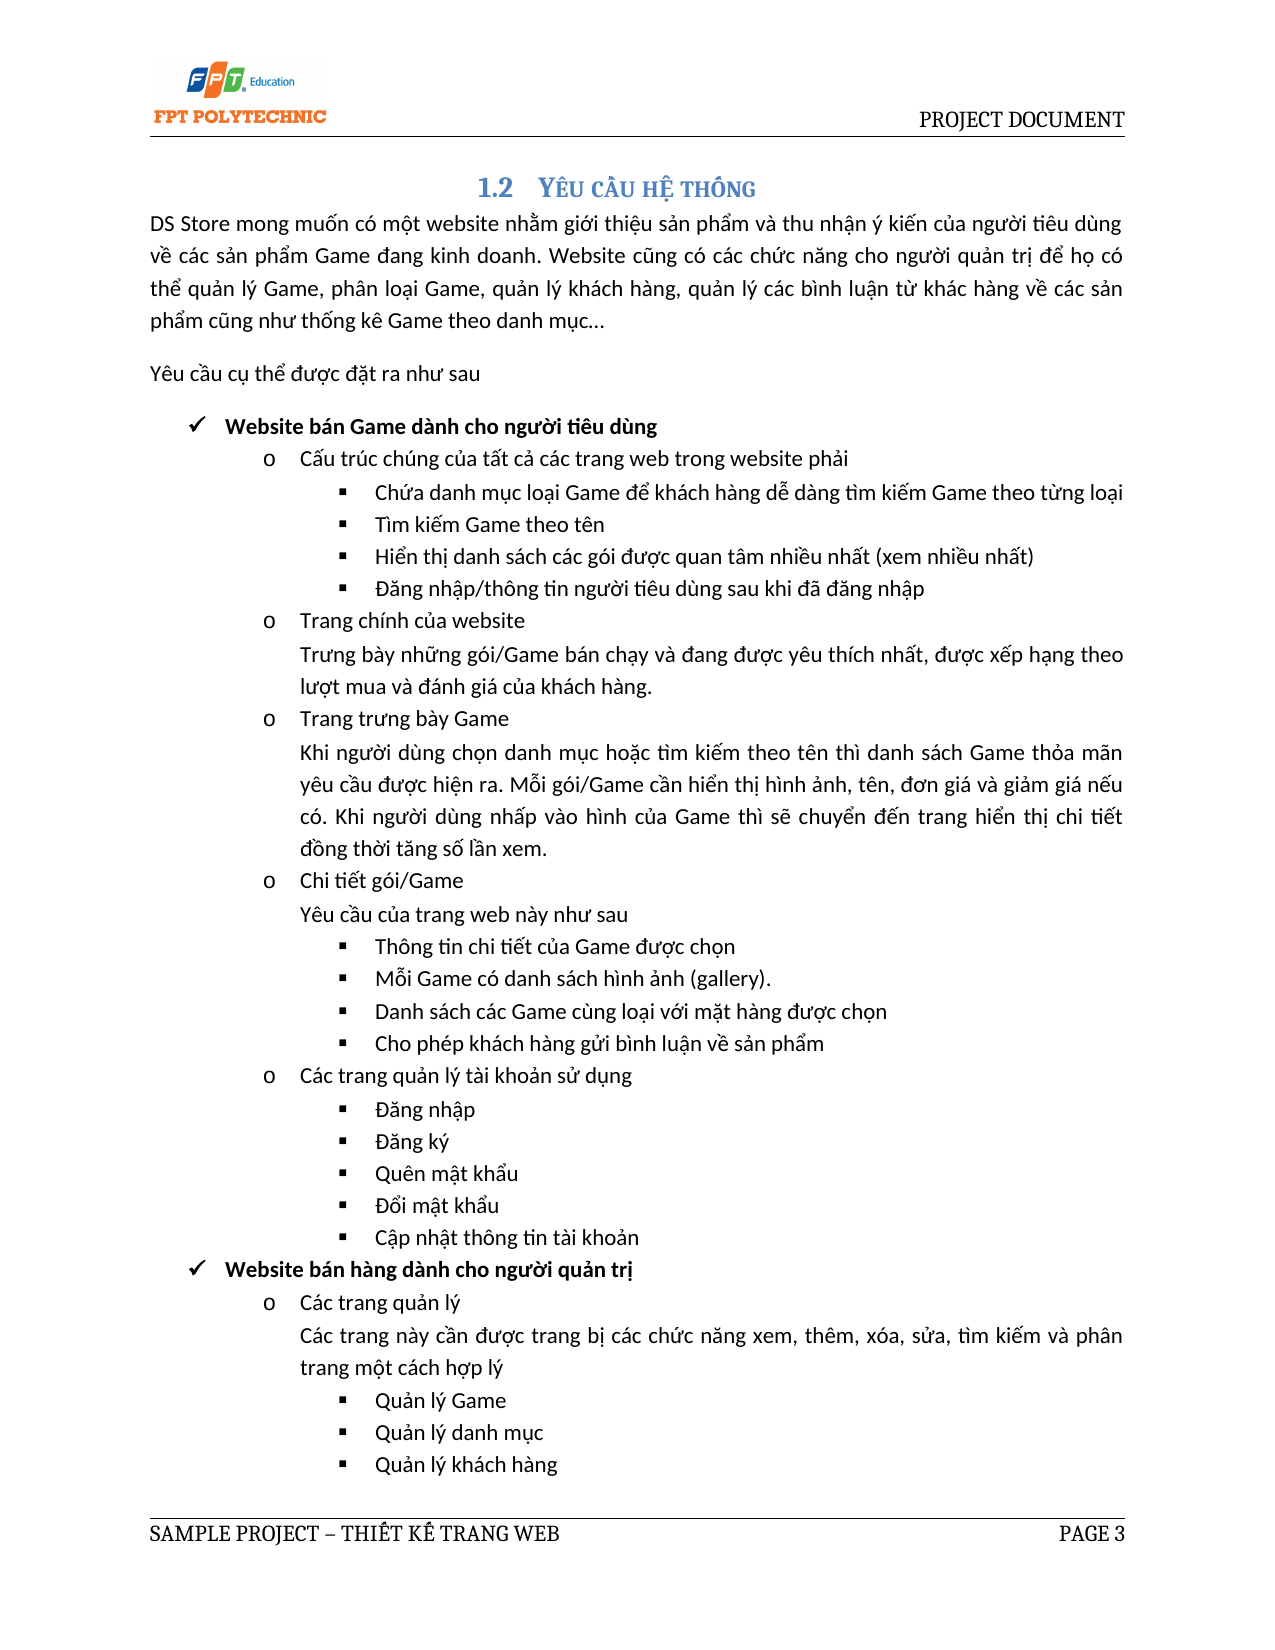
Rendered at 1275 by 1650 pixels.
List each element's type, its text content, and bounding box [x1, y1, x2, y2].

list Cấu trúc chúng của tất cả các trang web trong website phải [262, 444, 1125, 473]
list Cập nhật thông tin tài khoản [337, 1223, 1125, 1251]
list Cho phép khách hàng gửi bình luận về sản phẩm [337, 1029, 1125, 1057]
list Chứa danh mục loại Game để khách hàng dễ dàng tìm kiếm Game theo từng loại [337, 478, 1125, 506]
list Trang trưng bày Game [262, 704, 1125, 733]
list Hiển thị danh sách các gói được quan tâm nhiều nhất (xem nhiều nhất) [337, 542, 1125, 570]
list Đăng ký [337, 1127, 1125, 1155]
list Quản lý khách hàng [337, 1450, 1125, 1478]
list Danh sách các Game cùng loại với mặt hàng được chọn [337, 997, 1125, 1025]
subtitle Yêu cầu hệ thống [478, 171, 1125, 204]
list Đăng nhập/thông tin người tiêu dùng sau khi đã đăng nhập [337, 574, 1125, 602]
list Website bán hàng dành cho người quản trị [187, 1256, 1125, 1284]
list Quản lý danh mục [337, 1418, 1125, 1446]
list Các trang quản lý tài khoản sử dụng [262, 1061, 1125, 1090]
list Đổi mật khẩu [337, 1191, 1125, 1219]
list Các trang quản lý [262, 1288, 1125, 1317]
list Quản lý Game [337, 1386, 1125, 1414]
list Thông tin chi tiết của Game được chọn [337, 932, 1125, 960]
text DS Store mong muốn có một website nhằm giới thiệu sản phẩm và thu nhận ý kiến của người tiêu dùng về các sản phẩm Game đang kinh doanh. Website cũng có các chức năng cho người quản trị để họ có thể quản lý Game, phân loại Game, quản lý khách hàng, quản lý các bình luận từ khác hàng về các sản phẩm cũng như thống kê Game theo danh mục… [150, 209, 1125, 334]
list Mỗi Game có danh sách hình ảnh (gallery). [337, 964, 1125, 993]
list Trưng bày những gói/Game bán chạy và đang được yêu thích nhất, được xếp hạng theo lượt mua và đánh giá của khách hàng. [300, 640, 1125, 700]
list Khi người dùng chọn danh mục hoặc tìm kiếm theo tên thì danh sách Game thỏa mãn yêu cầu được hiện ra. Mỗi gói/Game cần hiển thị hình ảnh, tên, đơn giá và giảm giá nếu có. Khi người dùng nhấp vào hình của Game thì sẽ chuyển đến trang hiển thị chi tiết đồng thời tăng số lần xem. [300, 738, 1125, 862]
list Tìm kiếm Game theo tên [337, 510, 1125, 538]
text Yêu cầu cụ thể được đặt ra như sau [150, 359, 1125, 387]
list Các trang này cần được trang bị các chức năng xem, thêm, xóa, sửa, tìm kiếm và phân trang một cách hợp lý [300, 1321, 1125, 1382]
list Quên mật khẩu [337, 1159, 1125, 1187]
list Đăng nhập [337, 1095, 1125, 1123]
list Trang chính của website [262, 606, 1125, 636]
picture [150, 59, 329, 128]
list Chi tiết gói/Game [262, 867, 1125, 896]
list Website bán Game dành cho người tiêu dùng [187, 412, 1125, 440]
list Yêu cầu của trang web này như sau [300, 900, 1125, 928]
